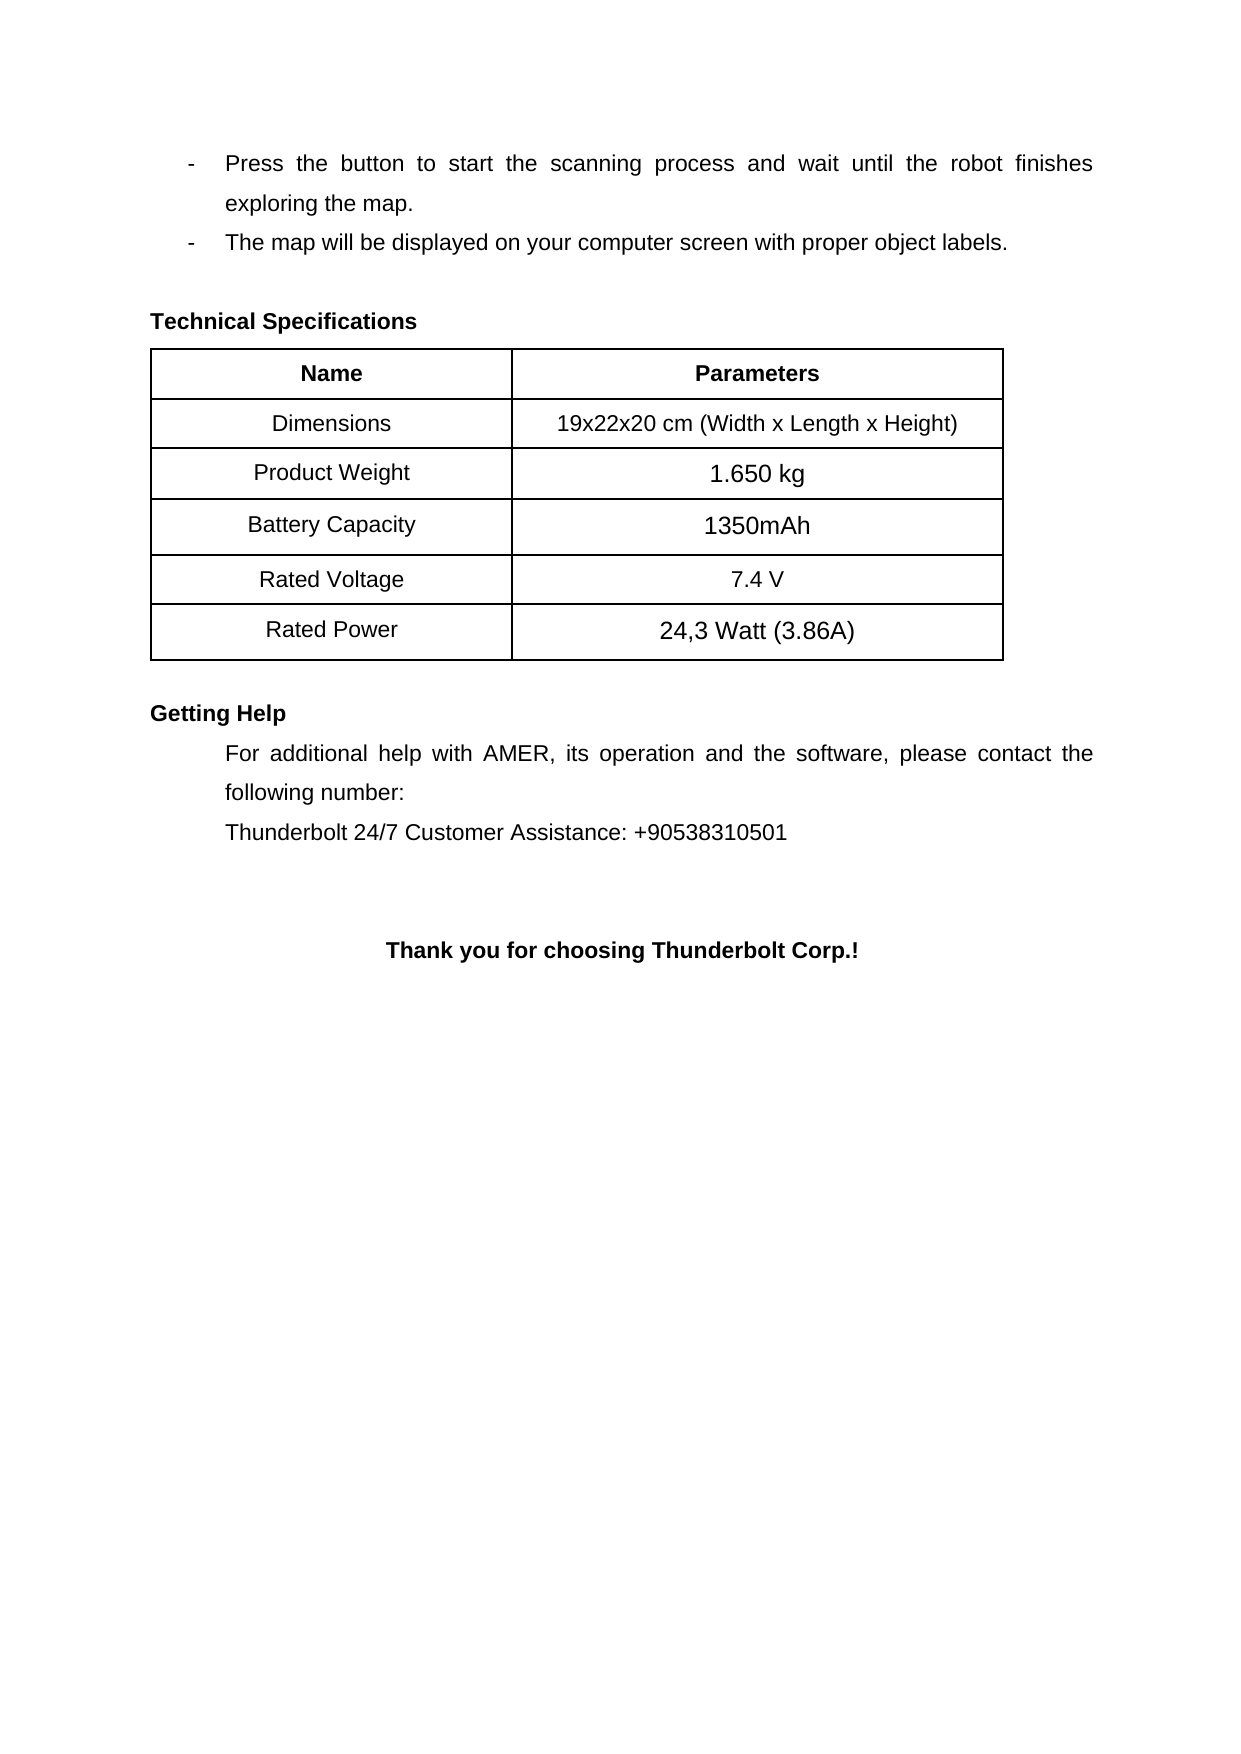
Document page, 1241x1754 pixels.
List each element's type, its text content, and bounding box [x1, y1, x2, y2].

table_cell Rated Voltage [152, 556, 511, 603]
table_cell Battery Capacity [152, 500, 511, 554]
table_cell 7.4 V [513, 556, 1002, 603]
list Press the button to start the scanning process and wait until the robot finishes exploring the map. [187, 150, 1094, 216]
table_cell 1350mAh [513, 500, 1002, 554]
text Technical Specifications [150, 308, 1094, 334]
table_header Name [152, 350, 511, 397]
text Getting Help [150, 700, 1094, 727]
text Thunderbolt 24/7 Customer Assistance: +90538310501 [225, 819, 1094, 845]
table_cell 19x22x20 cm (Width x Length x Height) [513, 400, 1002, 447]
list The map will be displayed on your computer screen with proper object labels. [187, 229, 1094, 255]
table_cell 24,3 Watt (3.86A) [513, 605, 1002, 659]
table_cell 1.650 kg [513, 449, 1002, 498]
table_cell Dimensions [152, 400, 511, 447]
text For additional help with AMER, its operation and the software, please contact the following number: [225, 740, 1094, 806]
table_cell Product Weight [152, 449, 511, 498]
text Thank you for choosing Thunderbolt Corp.! [150, 937, 1094, 963]
table_cell Rated Power [152, 605, 511, 659]
table_header Parameters [513, 350, 1002, 397]
